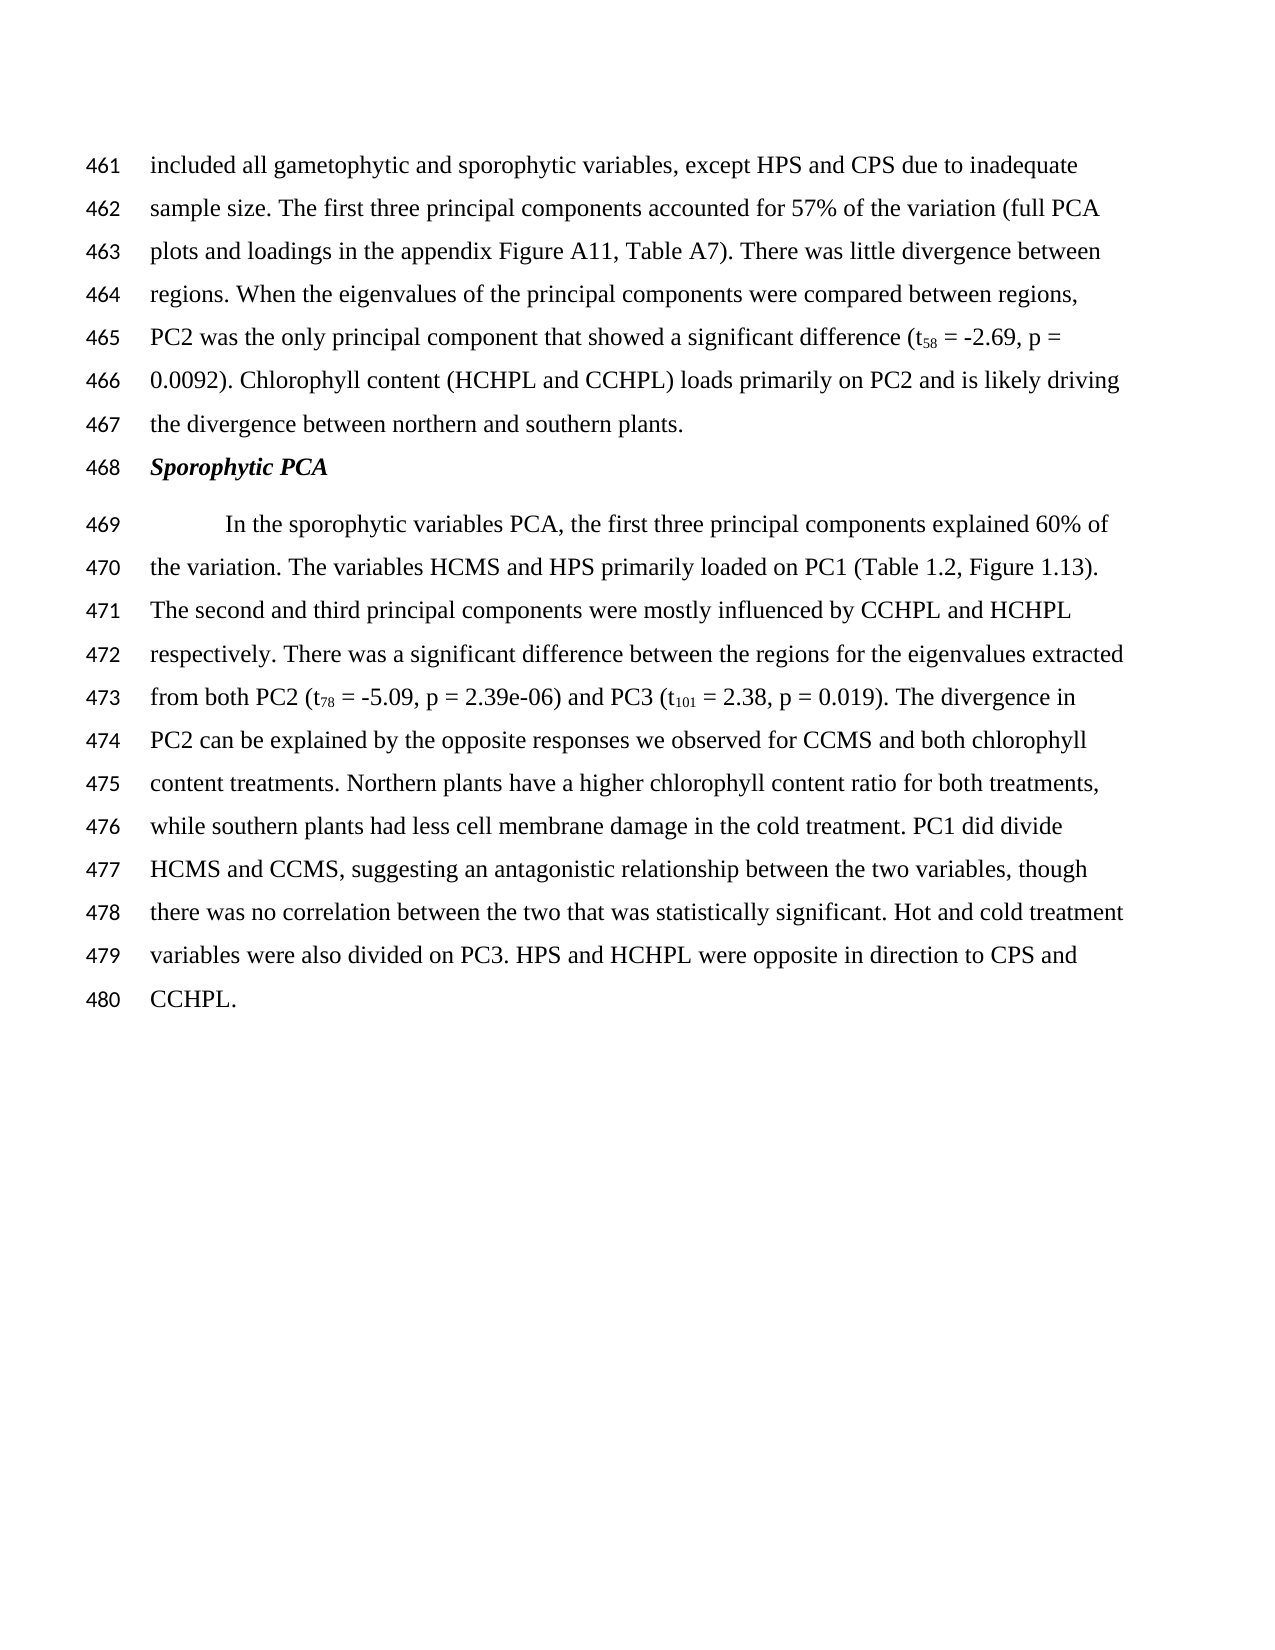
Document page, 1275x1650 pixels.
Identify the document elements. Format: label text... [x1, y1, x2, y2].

text In the sporophytic variables PCA, the first three principal components explained 60% of the variation. The variables HCMS and HPS primarily loaded on PC1 (Table 1.2, Figure 1.13). The second and third principal components were mostly influenced by CCHPL and HCHPL respectively. There was a significant difference between the regions for the eigenvalues extracted from both PC2 (t78 = -5.09, p = 2.39e-06) and PC3 (t101 = 2.38, p = 0.019). The divergence in PC2 can be explained by the opposite responses we observed for CCMS and both chlorophyll content treatments. Northern plants have a higher chlorophyll content ratio for both treatments, while southern plants had less cell membrane damage in the cold treatment. PC1 did divide HCMS and CCMS, suggesting an antagonistic relationship between the two variables, though there was no correlation between the two that was statistically significant. Hot and cold treatment variables were also divided on PC3. HPS and HCHPL were opposite in direction to CPS and CCHPL. [150, 509, 1125, 1012]
text Sporophytic PCA [150, 452, 1125, 481]
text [150, 150, 1125, 437]
